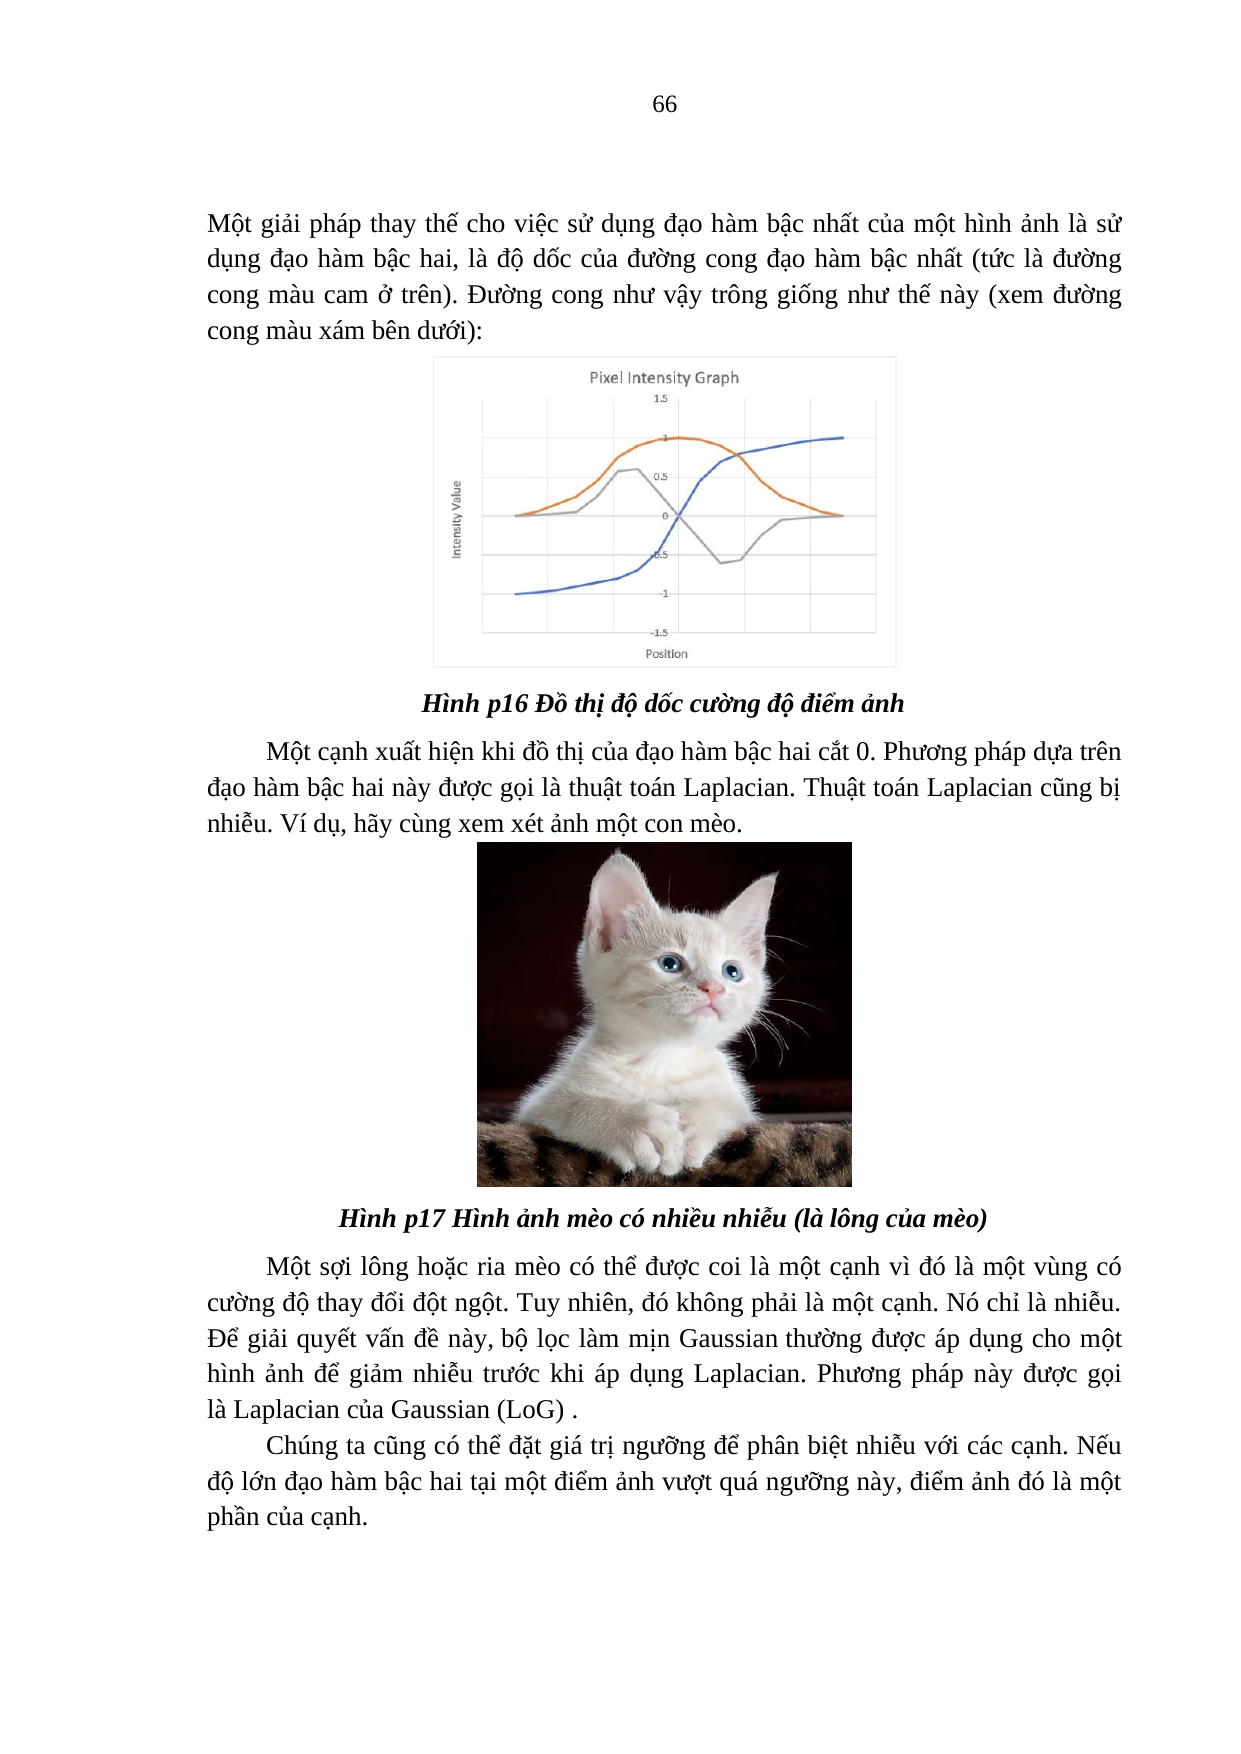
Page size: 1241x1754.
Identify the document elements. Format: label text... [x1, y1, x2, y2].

text Một cạnh xuất hiện khi đồ thị của đạo hàm bậc hai cắt 0. Phương pháp dựa trên đạo hàm bậc hai này được gọi là thuật toán Laplacian. Thuật toán Laplacian cũng bị nhiễu. Ví dụ, hãy cùng xem xét ảnh một con mèo. [207, 735, 1122, 838]
picture [429, 349, 900, 672]
text Chúng ta cũng có thể đặt giá trị ngưỡng để phân biệt nhiễu với các cạnh. Nếu độ lớn đạo hàm bậc hai tại một điểm ảnh vượt quá ngưỡng này, điểm ảnh đó là một phần của cạnh. [207, 1429, 1122, 1532]
text Một giải pháp thay thế cho việc sử dụng đạo hàm bậc nhất của một hình ảnh là sử dụng đạo hàm bậc hai, là độ dốc của đường cong đạo hàm bậc nhất (tức là đường cong màu cam ở trên). Đường cong như vậy trông giống như thế này (xem đường cong màu xám bên dưới): [207, 207, 1122, 345]
text Hình p16 Đồ thị độ dốc cường độ điểm ảnh [207, 687, 1122, 718]
picture [477, 842, 852, 1187]
text Hình p17 Hình ảnh mèo có nhiều nhiễu (là lông của mèo) [207, 1202, 1122, 1233]
text Một sợi lông hoặc ria mèo có thể được coi là một cạnh vì đó là một vùng có cường độ thay đổi đột ngột. Tuy nhiên, đó không phải là một cạnh. Nó chỉ là nhiễu. Để giải quyết vấn đề này, bộ lọc làm mịn Gaussian thường được áp dụng cho một hình ảnh để giảm nhiễu trước khi áp dụng Laplacian. Phương pháp này được gọi là Laplacian của Gaussian (LoG) . [207, 1250, 1122, 1424]
